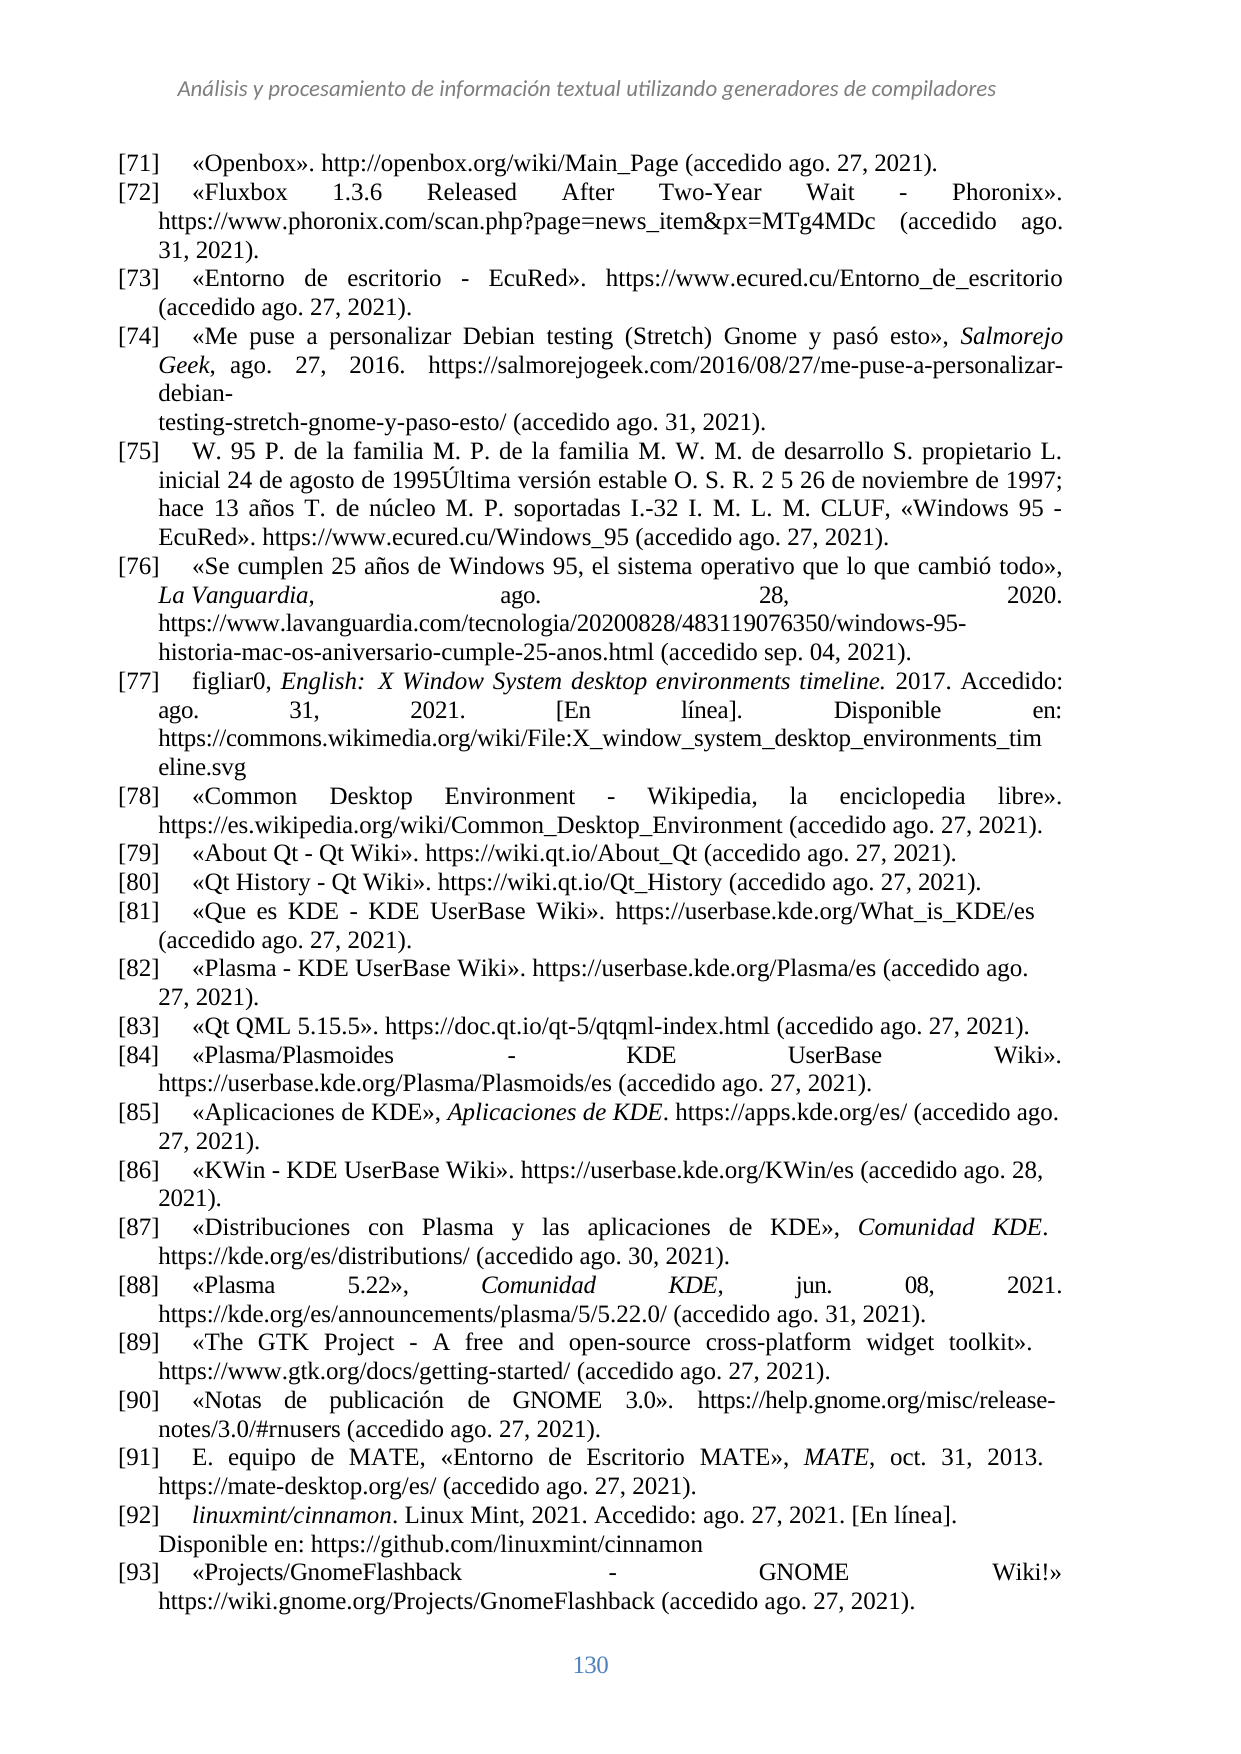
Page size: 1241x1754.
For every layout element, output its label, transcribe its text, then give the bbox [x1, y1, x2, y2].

list «Common Desktop Environment - Wikipedia, la enciclopedia libre». https://es.wikipedia.org/wiki/Common_Desktop_Environment (accedido ago. 27, 2021). [118, 781, 1063, 838]
list «Que es KDE - KDE UserBase Wiki». https://userbase.kde.org/What_is_KDE/es (accedido ago. 27, 2021). [118, 896, 1063, 953]
list «Plasma - KDE UserBase Wiki». https://userbase.kde.org/Plasma/es (accedido ago. 27, 2021). [118, 953, 1063, 1011]
list «Qt QML 5.15.5». https://doc.qt.io/qt-5/qtqml-index.html (accedido ago. 27, 2021). [118, 1011, 1173, 1040]
list figliar0, English: X Window System desktop environments timeline. 2017. Accedido: ago. 31, 2021. [En línea]. Disponible en: https://commons.wikimedia.org/wiki/File:X_window_system_desktop_environments_tim eline.svg [118, 666, 1063, 781]
list «Aplicaciones de KDE», Aplicaciones de KDE. https://apps.kde.org/es/ (accedido ago. 27, 2021). [118, 1097, 1063, 1155]
list «Notas de publicación de GNOME 3.0». https://help.gnome.org/misc/release- notes/3.0/#rnusers (accedido ago. 27, 2021). [118, 1385, 1063, 1442]
list «Openbox». http://openbox.org/wiki/Main_Page (accedido ago. 27, 2021). [118, 148, 1173, 177]
list «Entorno de escritorio - EcuRed». https://www.ecured.cu/Entorno_de_escritorio (accedido ago. 27, 2021). [118, 263, 1063, 321]
text testing-stretch-gnome-y-paso-esto/ (accedido ago. 31, 2021). [158, 407, 1173, 436]
list «The GTK Project - A free and open-source cross-platform widget toolkit». https://www.gtk.org/docs/getting-started/ (accedido ago. 27, 2021). [118, 1327, 1063, 1385]
text 130 [254, 1650, 928, 1679]
list «Se cumplen 25 años de Windows 95, el sistema operativo que lo que cambió todo», La Vanguardia, ago. 28, 2020. [118, 551, 1063, 608]
list «About Qt - Qt Wiki». https://wiki.qt.io/About_Qt (accedido ago. 27, 2021). [118, 838, 1173, 867]
list «Qt History - Qt Wiki». https://wiki.qt.io/Qt_History (accedido ago. 27, 2021). [118, 867, 1173, 896]
list «KWin - KDE UserBase Wiki». https://userbase.kde.org/KWin/es (accedido ago. 28, 2021). [118, 1155, 1063, 1212]
list «Projects/GnomeFlashback - GNOME Wiki!» https://wiki.gnome.org/Projects/GnomeFlashback (accedido ago. 27, 2021). [118, 1557, 1064, 1615]
text https://www.lavanguardia.com/tecnologia/20200828/483119076350/windows-95- historia-mac-os-aniversario-cumple-25-anos.html (accedido sep. 04, 2021). [158, 608, 981, 666]
text https://kde.org/es/announcements/plasma/5/5.22.0/ (accedido ago. 31, 2021). [158, 1299, 1173, 1327]
list E. equipo de MATE, «Entorno de Escritorio MATE», MATE, oct. 31, 2013. https://mate-desktop.org/es/ (accedido ago. 27, 2021). [118, 1442, 1063, 1500]
list «Me puse a personalizar Debian testing (Stretch) Gnome y pasó esto», Salmorejo Geek, ago. 27, 2016. https://salmorejogeek.com/2016/08/27/me-puse-a-personalizar-debian- [118, 321, 1063, 407]
list linuxmint/cinnamon. Linux Mint, 2021. Accedido: ago. 27, 2021. [En línea]. Disponible en: https://github.com/linuxmint/cinnamon [118, 1500, 1063, 1557]
list «Plasma 5.22», Comunidad KDE, jun. 08, 2021. [118, 1270, 1173, 1298]
list «Fluxbox 1.3.6 Released After Two-Year Wait - Phoronix». https://www.phoronix.com/scan.php?page=news_item&px=MTg4MDc (accedido ago. 31, 2021). [118, 177, 1063, 263]
list «Plasma/Plasmoides - KDE UserBase Wiki». https://userbase.kde.org/Plasma/Plasmoids/es (accedido ago. 27, 2021). [118, 1040, 1063, 1097]
list W. 95 P. de la familia M. P. de la familia M. W. M. de desarrollo S. propietario L. inicial 24 de agosto de 1995Última versión estable O. S. R. 2 5 26 de noviembre de 1997; hace 13 años T. de núcleo M. P. soportadas I.-32 I. M. L. M. CLUF, «Windows 95 - EcuRed». https://www.ecured.cu/Windows_95 (accedido ago. 27, 2021). [118, 436, 1063, 551]
list «Distribuciones con Plasma y las aplicaciones de KDE», Comunidad KDE. https://kde.org/es/distributions/ (accedido ago. 30, 2021). [118, 1212, 1063, 1270]
